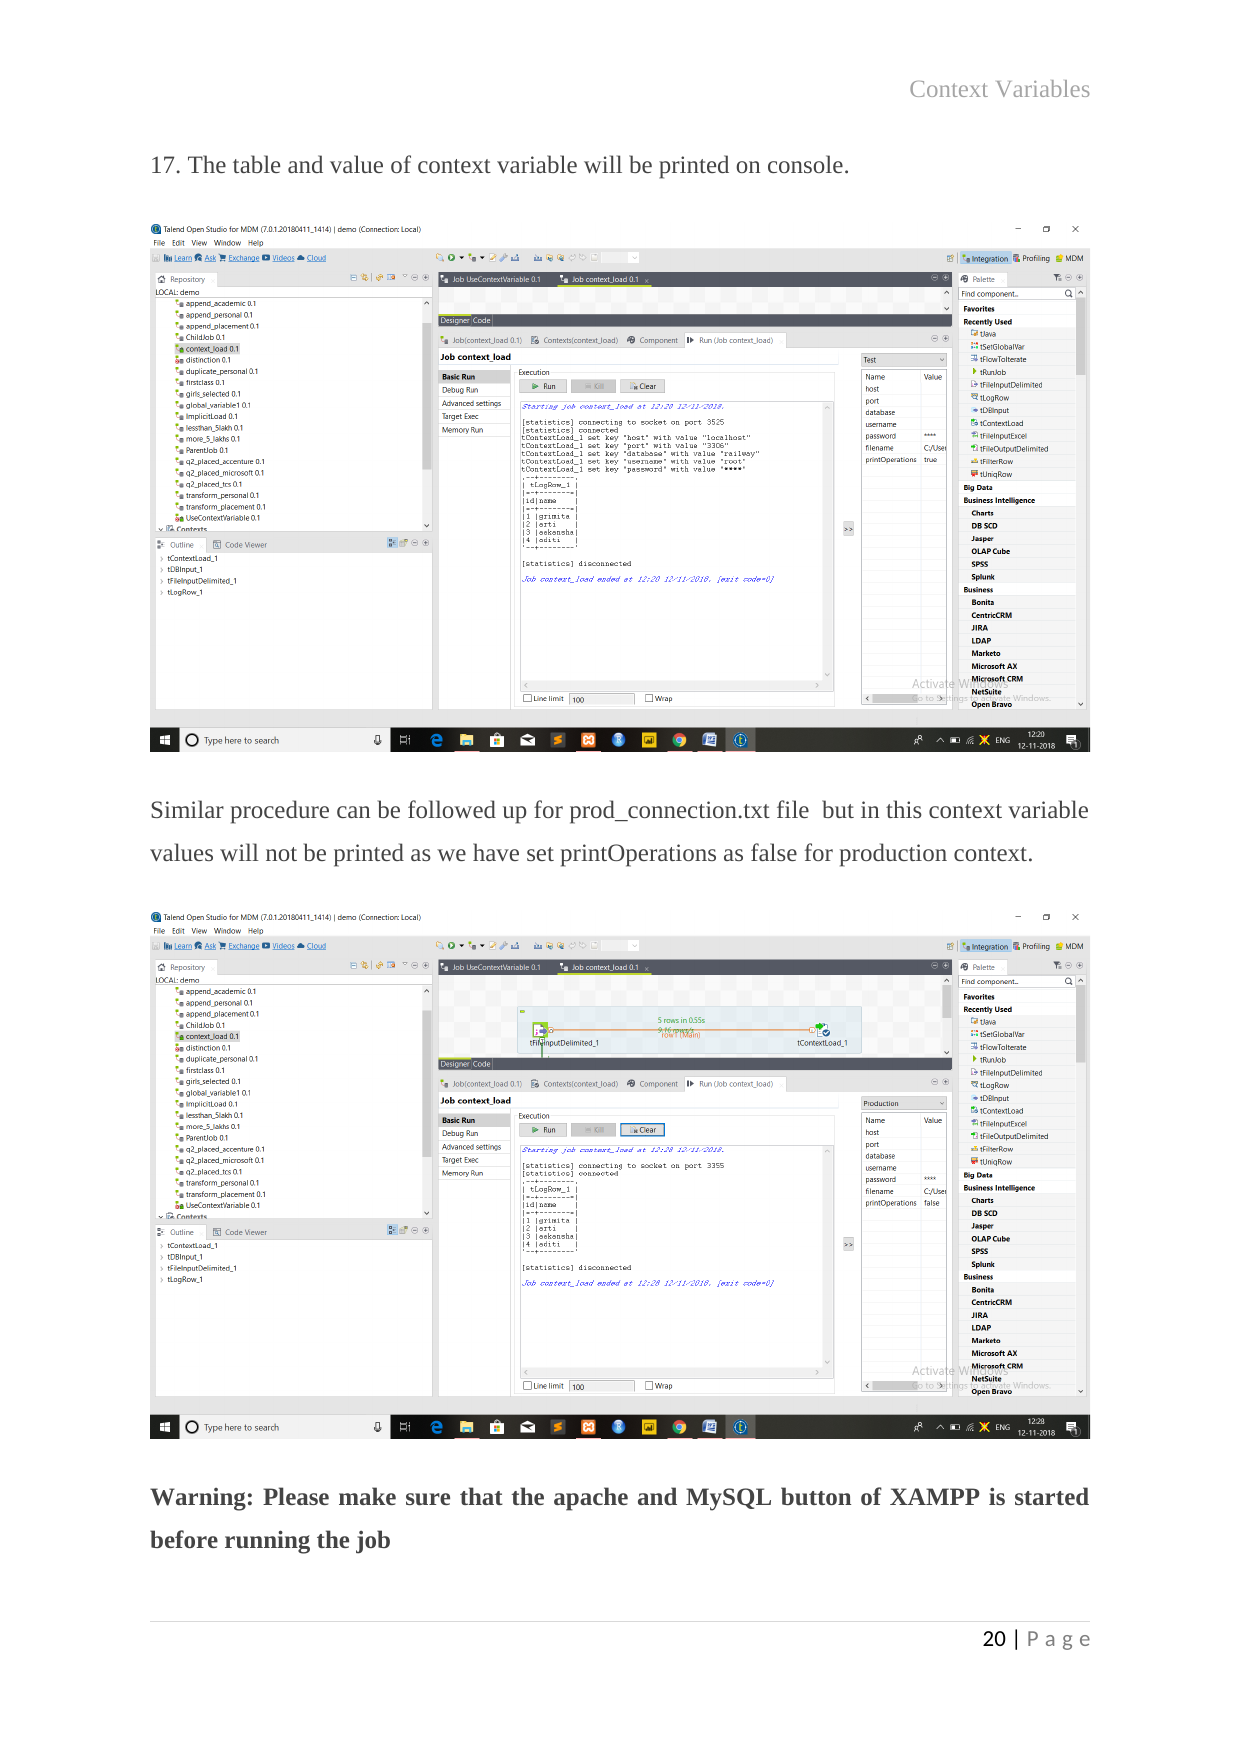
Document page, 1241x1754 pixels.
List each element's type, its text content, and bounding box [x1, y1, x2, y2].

text Warning: Please make sure that the apache and MySQL button of XAMPP is started before running the job [150, 1482, 1090, 1554]
text Similar procedure can be followed up for prod_connection.txt file but in this context variable values will not be printed as we have set printOperations as false for production context. [150, 795, 1090, 867]
picture [150, 222, 1091, 752]
text 17. The table and value of context variable will be printed on console. [150, 150, 1090, 179]
picture [150, 910, 1091, 1439]
